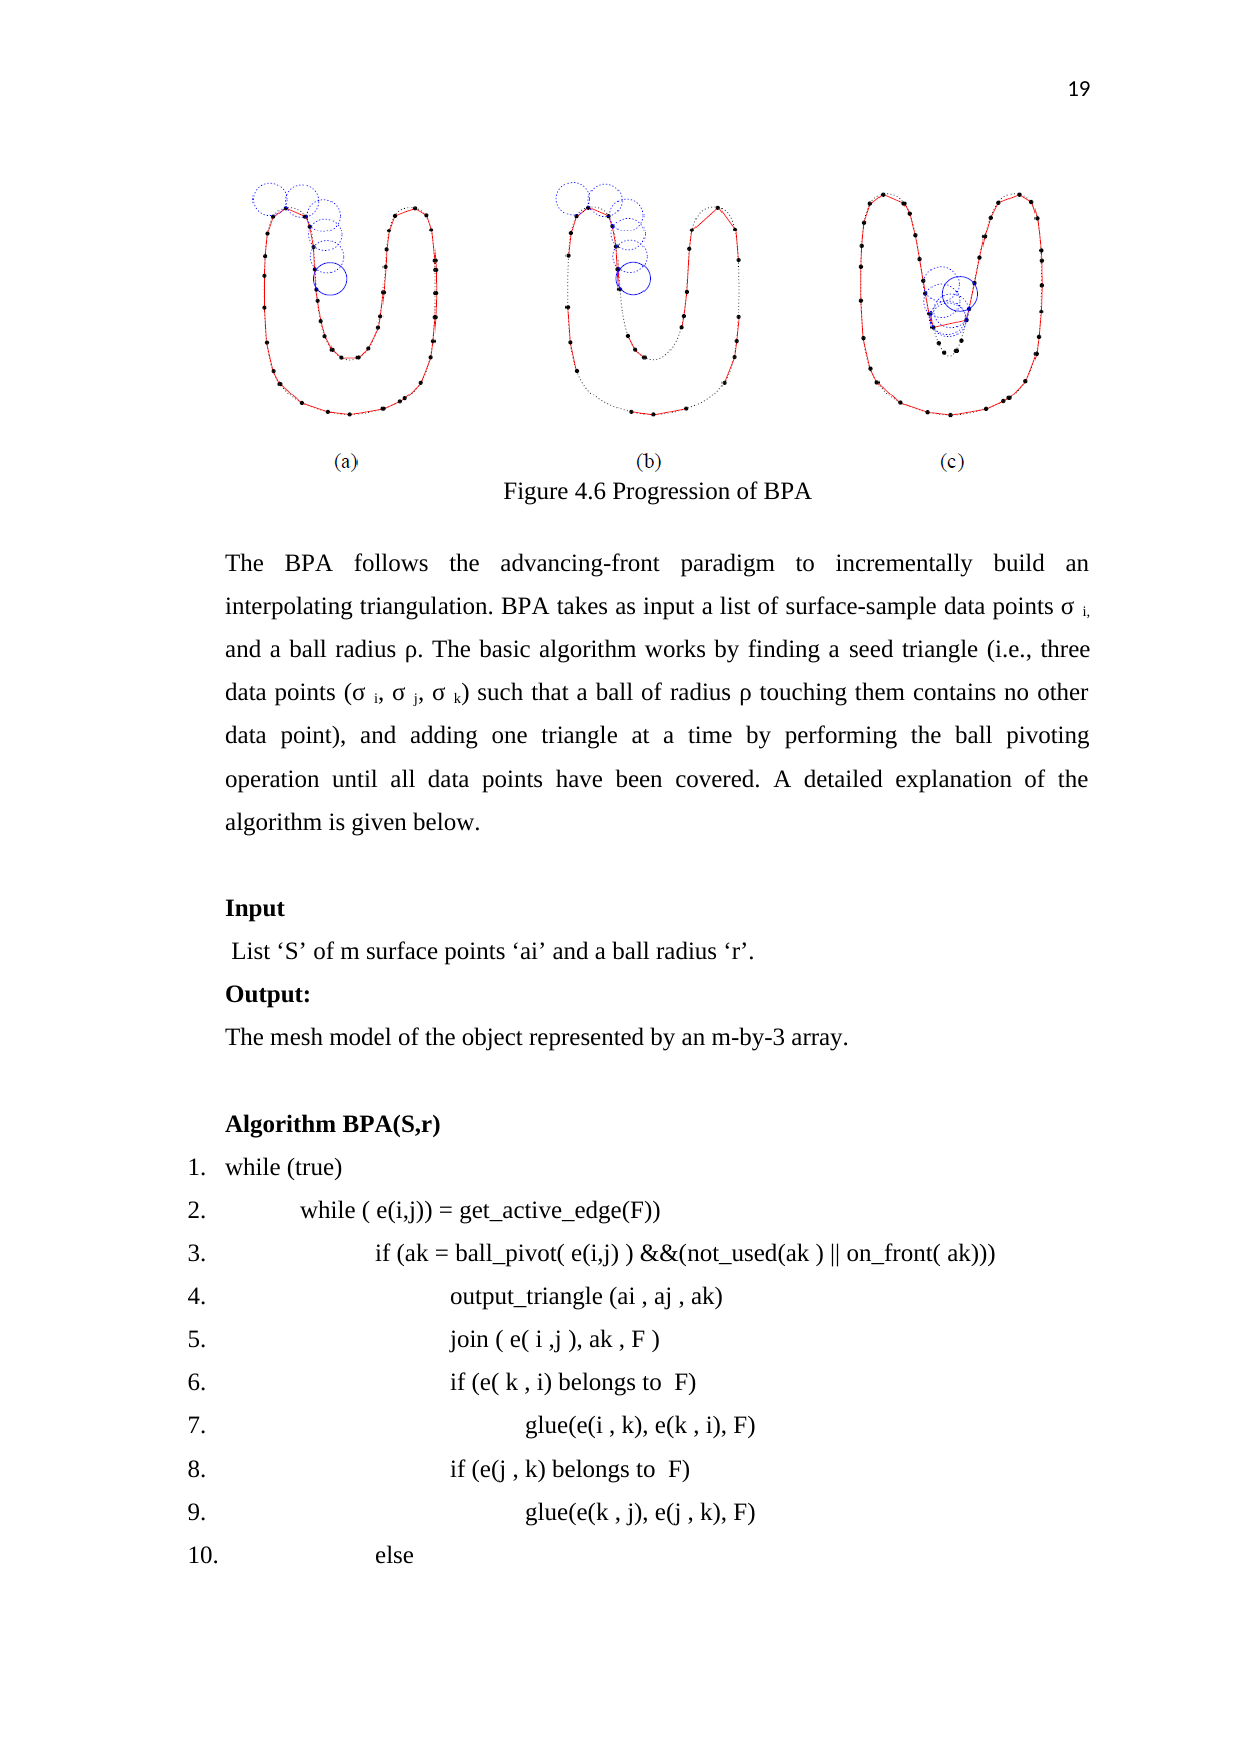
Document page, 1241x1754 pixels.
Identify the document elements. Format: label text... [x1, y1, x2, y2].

list The BPA follows the advancing-front paradigm to incrementally build an interpolating triangulation. BPA takes as input a list of surface-sample data points σ i, and a ball radius ρ. The basic algorithm works by finding a seed triangle (i.e., three data points (σ i, σ j, σ k) such that a ball of radius ρ touching them contains no other data point), and adding one triangle at a time by performing the ball pivoting operation until all data points have been covered. A detailed explanation of the algorithm is given below. [225, 548, 1090, 836]
list glue(e(k , j), e(j , k), F) [187, 1497, 1090, 1526]
list while ( e(i,j)) = get_active_edge(F)) [187, 1195, 1090, 1224]
list Algorithm BPA(S,r) [225, 1109, 1090, 1137]
list Output: [225, 979, 1090, 1008]
list The mesh model of the object represented by an m-by-3 array. [225, 1022, 1090, 1051]
list List ‘S’ of m surface points ‘ai’ and a ball radius ‘r’. [225, 936, 1090, 965]
list else [187, 1540, 1090, 1569]
list if (ak = ball_pivot( e(i,j) ) &&(not_used(ak ) || on_front( ak))) [187, 1238, 1090, 1267]
list if (e(j , k) belongs to F) [187, 1454, 1090, 1482]
list output_triangle (ai , aj , ak) [187, 1281, 1090, 1310]
picture [227, 150, 1088, 477]
list Input [225, 893, 1090, 922]
list if (e( k , i) belongs to F) [187, 1367, 1090, 1396]
list Figure 4.6 Progression of BPA [225, 476, 1090, 505]
list join ( e( i ,j ), ak , F ) [187, 1324, 1090, 1353]
list glue(e(i , k), e(k , i), F) [187, 1411, 1090, 1439]
list while (true) [187, 1152, 1090, 1181]
